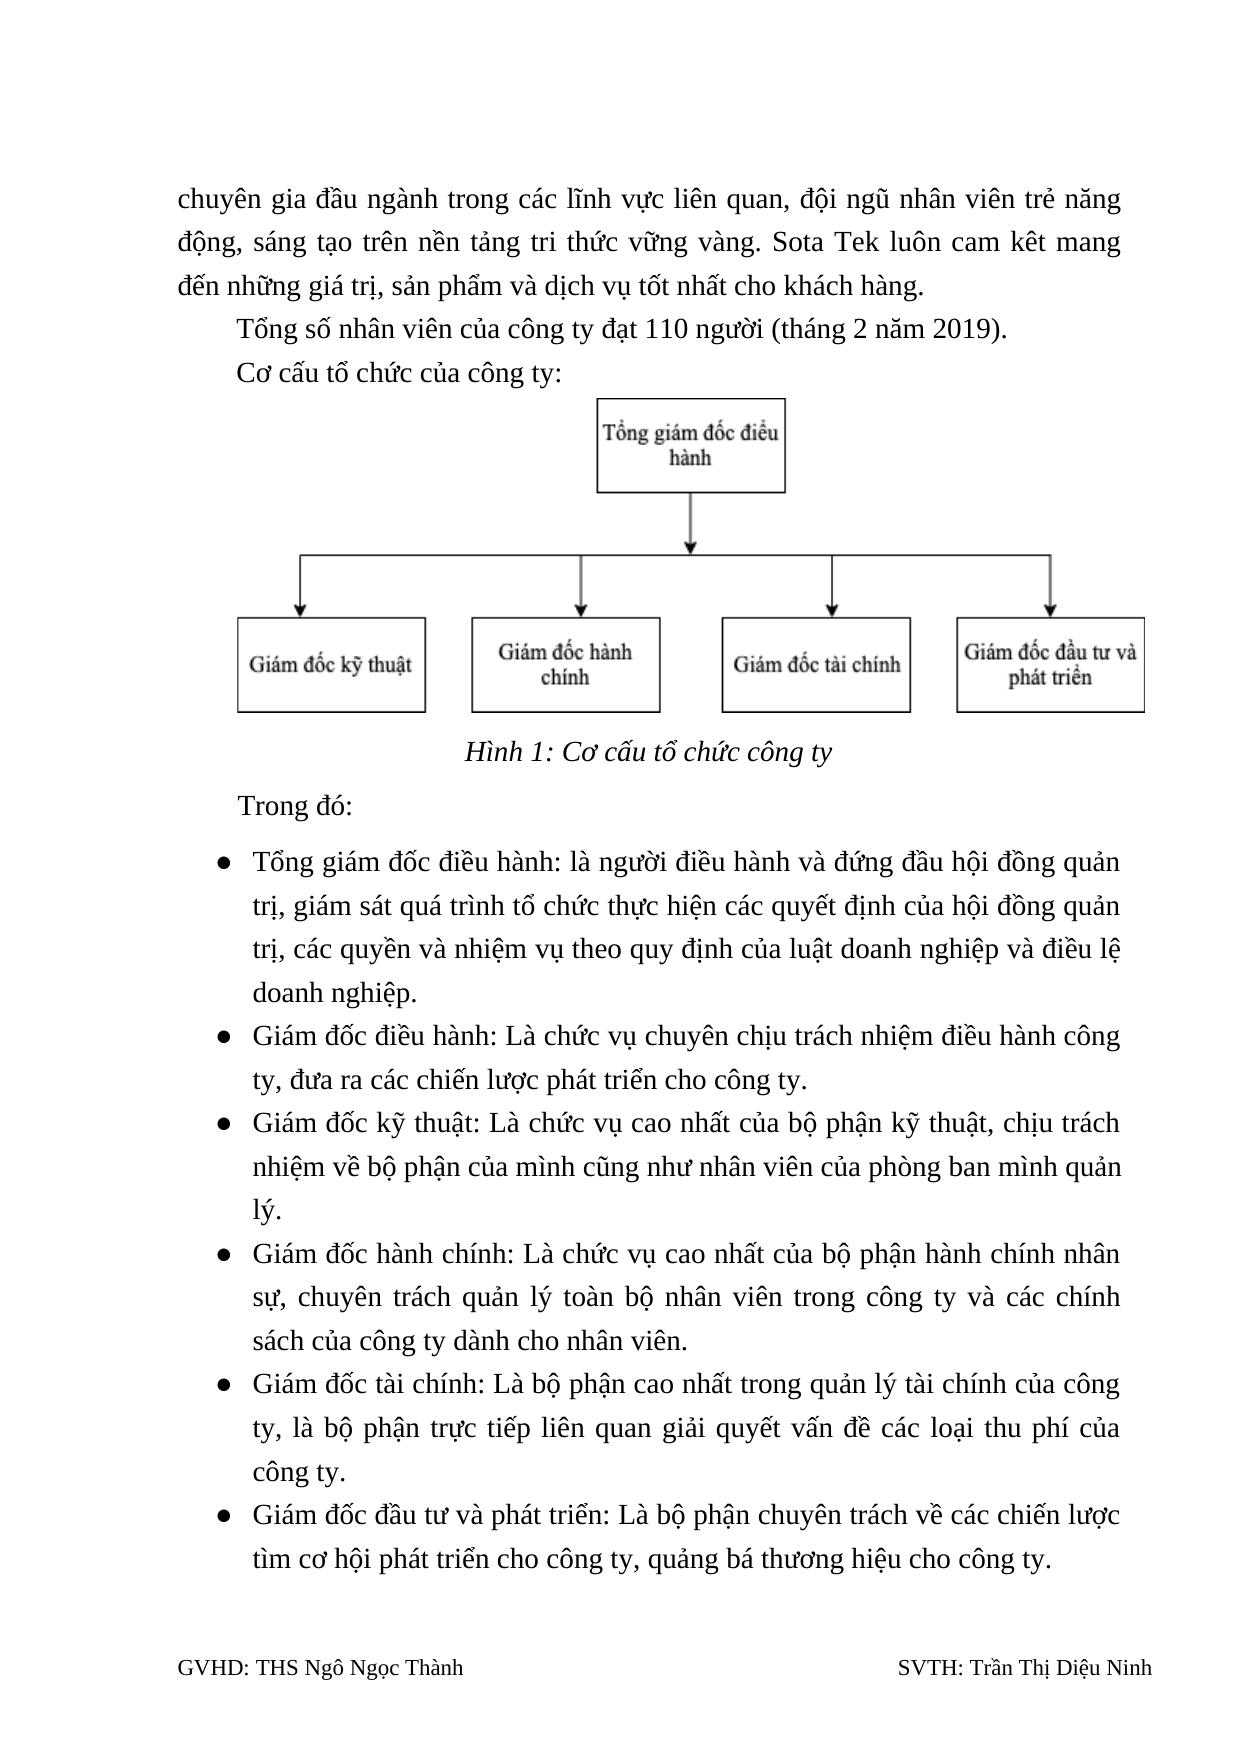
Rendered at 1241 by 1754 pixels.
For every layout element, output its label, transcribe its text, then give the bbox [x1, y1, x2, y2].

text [177, 181, 1122, 301]
list Giám đốc điều hành: Là chức vụ chuyên chịu trách nhiệm điều hành công ty, đưa ra các chiến lược phát triển cho công ty. [215, 1018, 1122, 1095]
text Cơ cấu tổ chức của công ty: [177, 355, 1122, 388]
list Tổng giám đốc điều hành: là người điều hành và đứng đầu hội đồng quản trị, giám sát quá trình tổ chức thực hiện các quyết định của hội đồng quản trị, các quyền và nhiệm vụ theo quy định của luật doanh nghiệp và điều lệ doanh nghiệp. [215, 844, 1122, 1008]
text Hình 1: Cơ cấu tổ chức công ty [177, 734, 1122, 767]
list Giám đốc hành chính: Là chức vụ cao nhất của bộ phận hành chính nhân sự, chuyên trách quản lý toàn bộ nhân viên trong công ty và các chính sách của công ty dành cho nhân viên. [215, 1236, 1122, 1357]
list Giám đốc đầu tư và phát triển: Là bộ phận chuyên trách về các chiến lược tìm cơ hội phát triển cho công ty, quảng bá thương hiệu cho công ty. [215, 1497, 1122, 1574]
list Giám đốc kỹ thuật: Là chức vụ cao nhất của bộ phận kỹ thuật, chịu trách nhiệm về bộ phận của mình cũng như nhân viên của phòng ban mình quản lý. [215, 1105, 1122, 1226]
text Tổng số nhân viên của công ty đạt 110 người (tháng 2 năm 2019). [177, 311, 1122, 345]
list Giám đốc tài chính: Là bộ phận cao nhất trong quản lý tài chính của công ty, là bộ phận trực tiếp liên quan giải quyết vấn đề các loại thu phí của công ty. [215, 1367, 1122, 1487]
picture [237, 398, 1145, 713]
text Trong đó: [237, 788, 1122, 822]
